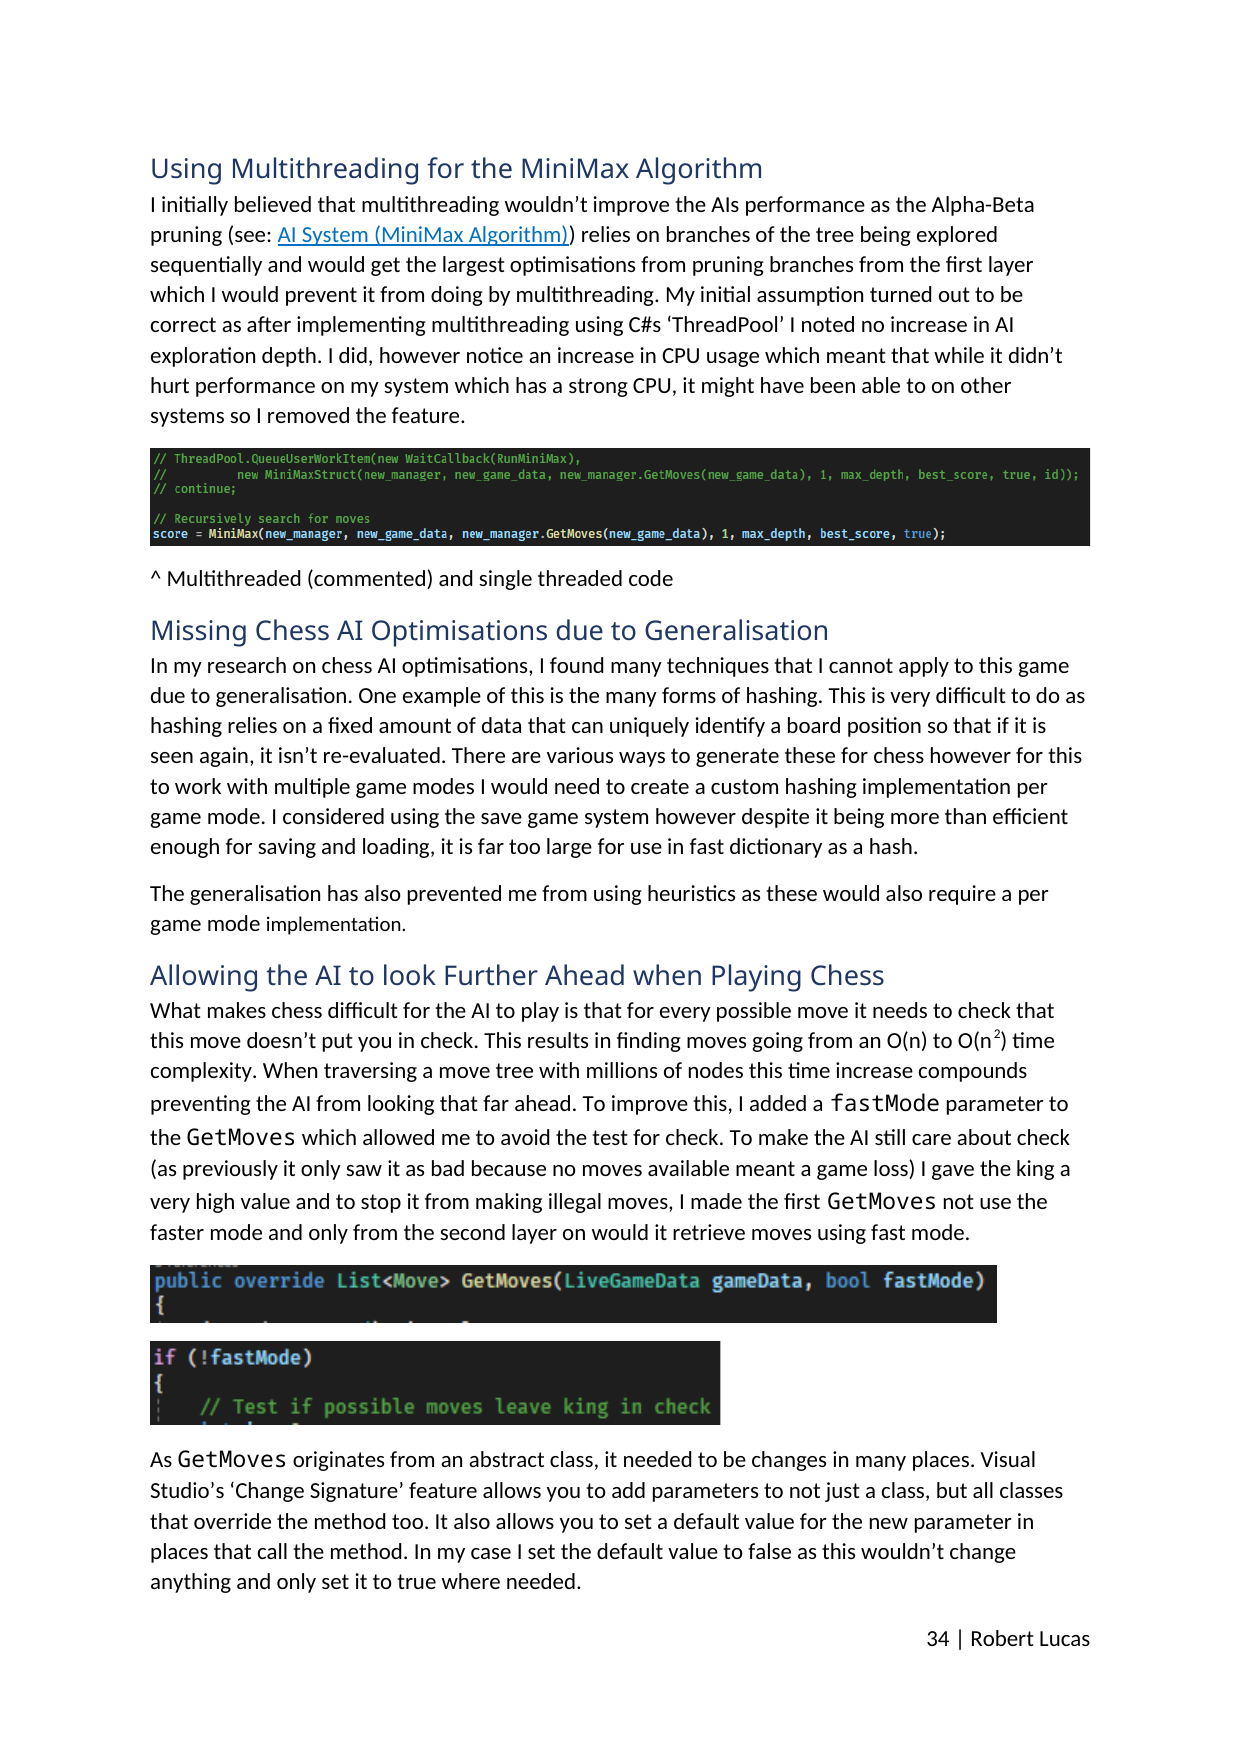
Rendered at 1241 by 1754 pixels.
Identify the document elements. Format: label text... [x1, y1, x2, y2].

text In my research on chess AI optimisations, I found many techniques that I cannot apply to this game due to generalisation. One example of this is the many forms of hashing. This is very difficult to do as hashing relies on a fixed amount of data that can uniquely identify a board position so that if it is seen again, it isn’t re-evaluated. There are various ways to generate these for chess however for this to work with multiple game modes I would need to create a custom hashing implementation per game mode. I considered using the save game system however despite it being more than efficient enough for saving and loading, it is far too large for use in fast dictionary as a hash. [150, 651, 1090, 860]
subtitle Using Multithreading for the MiniMax Algorithm [150, 150, 1090, 187]
picture [150, 1265, 997, 1323]
text ^ Multithreaded (commented) and single threaded code [150, 564, 1090, 592]
text The generalisation has also prevented me from using heuristics as these would also require a per game mode implementation. [150, 879, 1090, 937]
picture [150, 448, 1091, 546]
subtitle Missing Chess AI Optimisations due to Generalisation [150, 611, 1090, 648]
text I initially believed that multithreading wouldn’t improve the AIs performance as the Alpha-Beta pruning (see: AI System (MiniMax Algorithm)) relies on branches of the tree being explored sequentially and would get the largest optimisations from pruning branches from the first layer which I would prevent it from doing by multithreading. My initial assumption turned out to be correct as after implementing multithreading using C#s ‘ThreadPool’ I noted no increase in AI exploration depth. I did, however notice an increase in CPU usage which meant that while it didn’t hurt performance on my system which has a strong CPU, it might have been able to on other systems so I removed the feature. [150, 190, 1090, 429]
text What makes chess difficult for the AI to play is that for every possible move it needs to check that this move doesn’t put you in check. This results in finding moves going from an O(n) to O(n2) time complexity. When traversing a move tree with millions of nodes this time increase compounds preventing the AI from looking that far ahead. To improve this, I added a fastMode parameter to the GetMoves which allowed me to avoid the test for check. To make the AI still care about check (as previously it only saw it as bad because no moves available meant a game loss) I gave the king a very high value and to stop it from making illegal moves, I made the first GetMoves not use the faster mode and only from the second layer on would it retrieve moves using fast mode. [150, 996, 1090, 1246]
text As GetMoves originates from an abstract class, it needed to be changes in many places. Visual Studio’s ‘Change Signature’ feature allows you to add parameters to not just a class, but all classes that override the method too. It also allows you to set a default value for the new parameter in places that call the method. In my case I set the default value to false as this wouldn’t change anything and only set it to true where needed. [150, 1443, 1090, 1595]
picture [150, 1341, 721, 1425]
subtitle Allowing the AI to look Further Ahead when Playing Chess [150, 956, 1090, 993]
